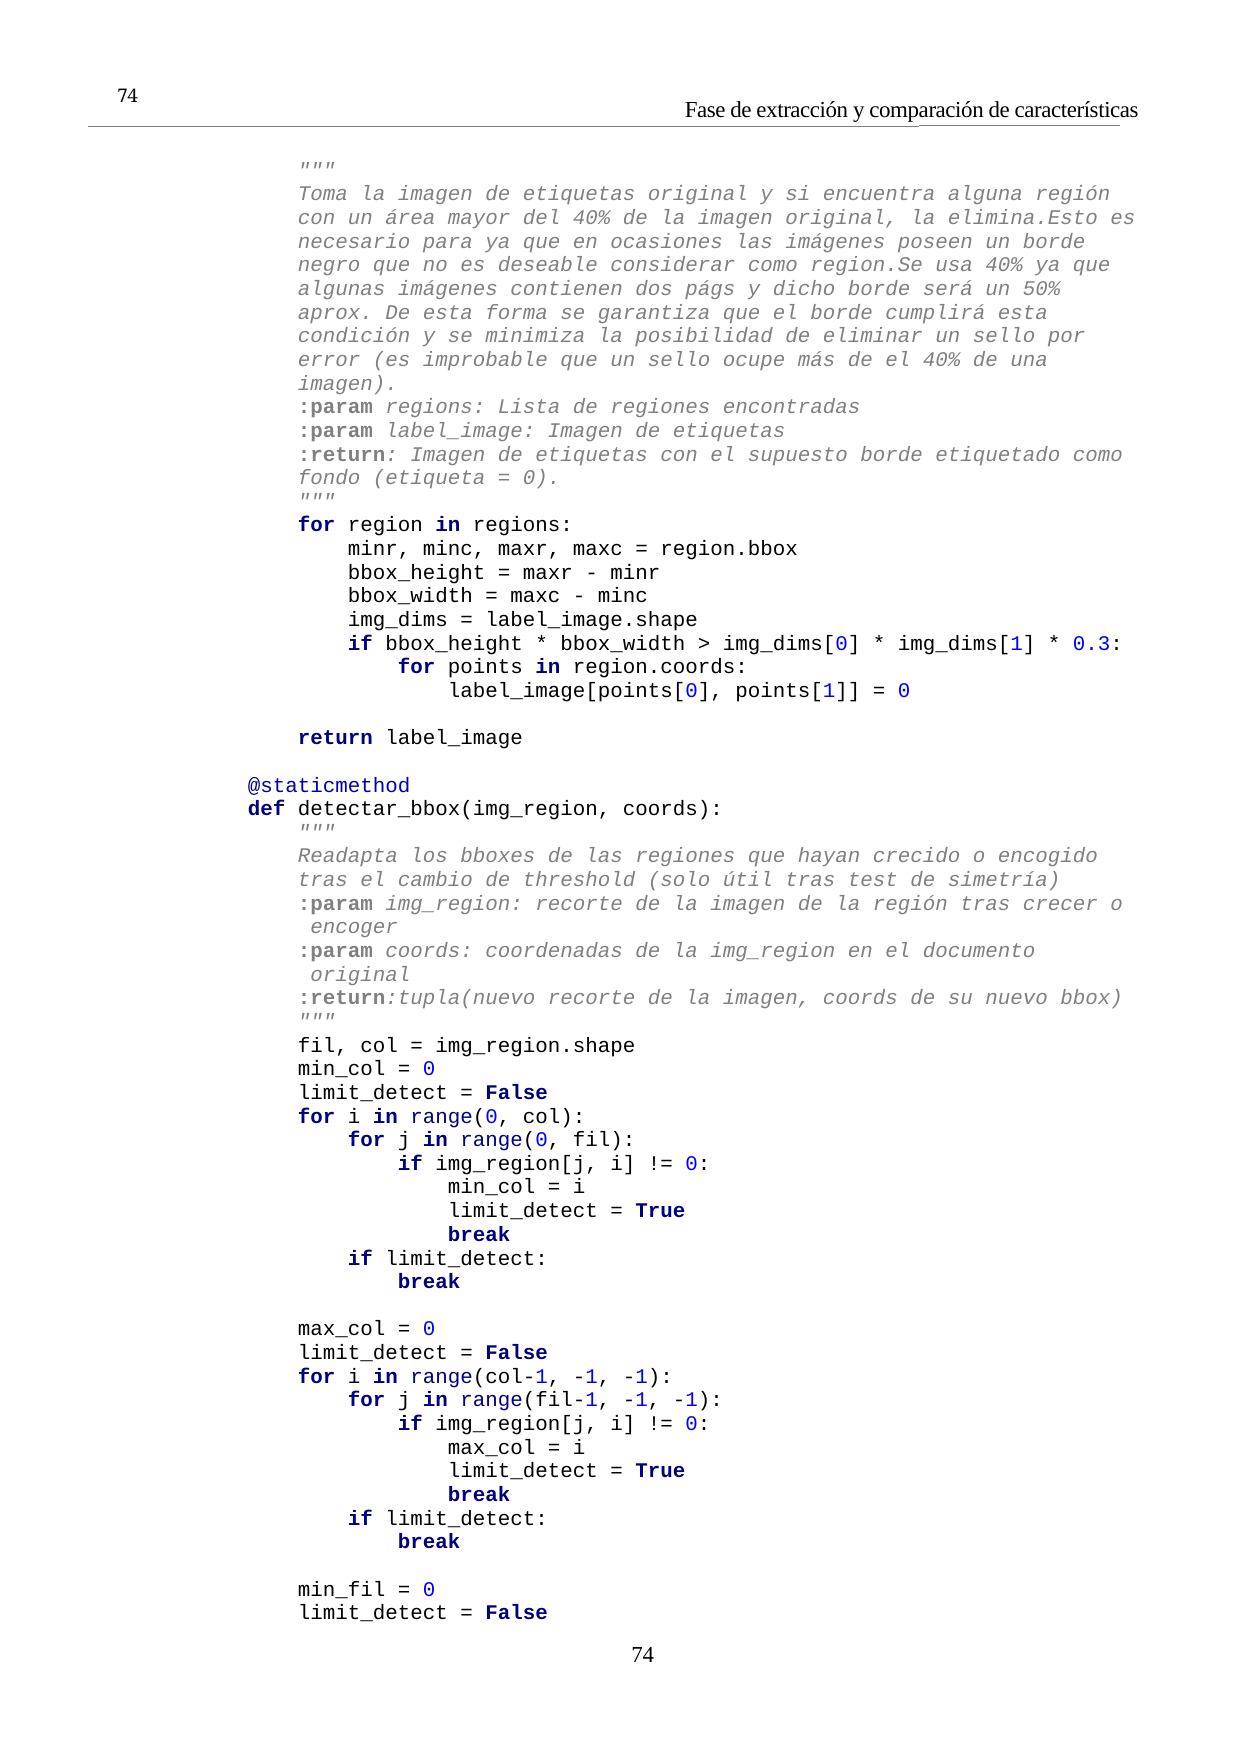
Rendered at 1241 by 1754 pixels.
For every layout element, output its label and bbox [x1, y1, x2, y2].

text [148, 160, 1138, 1626]
